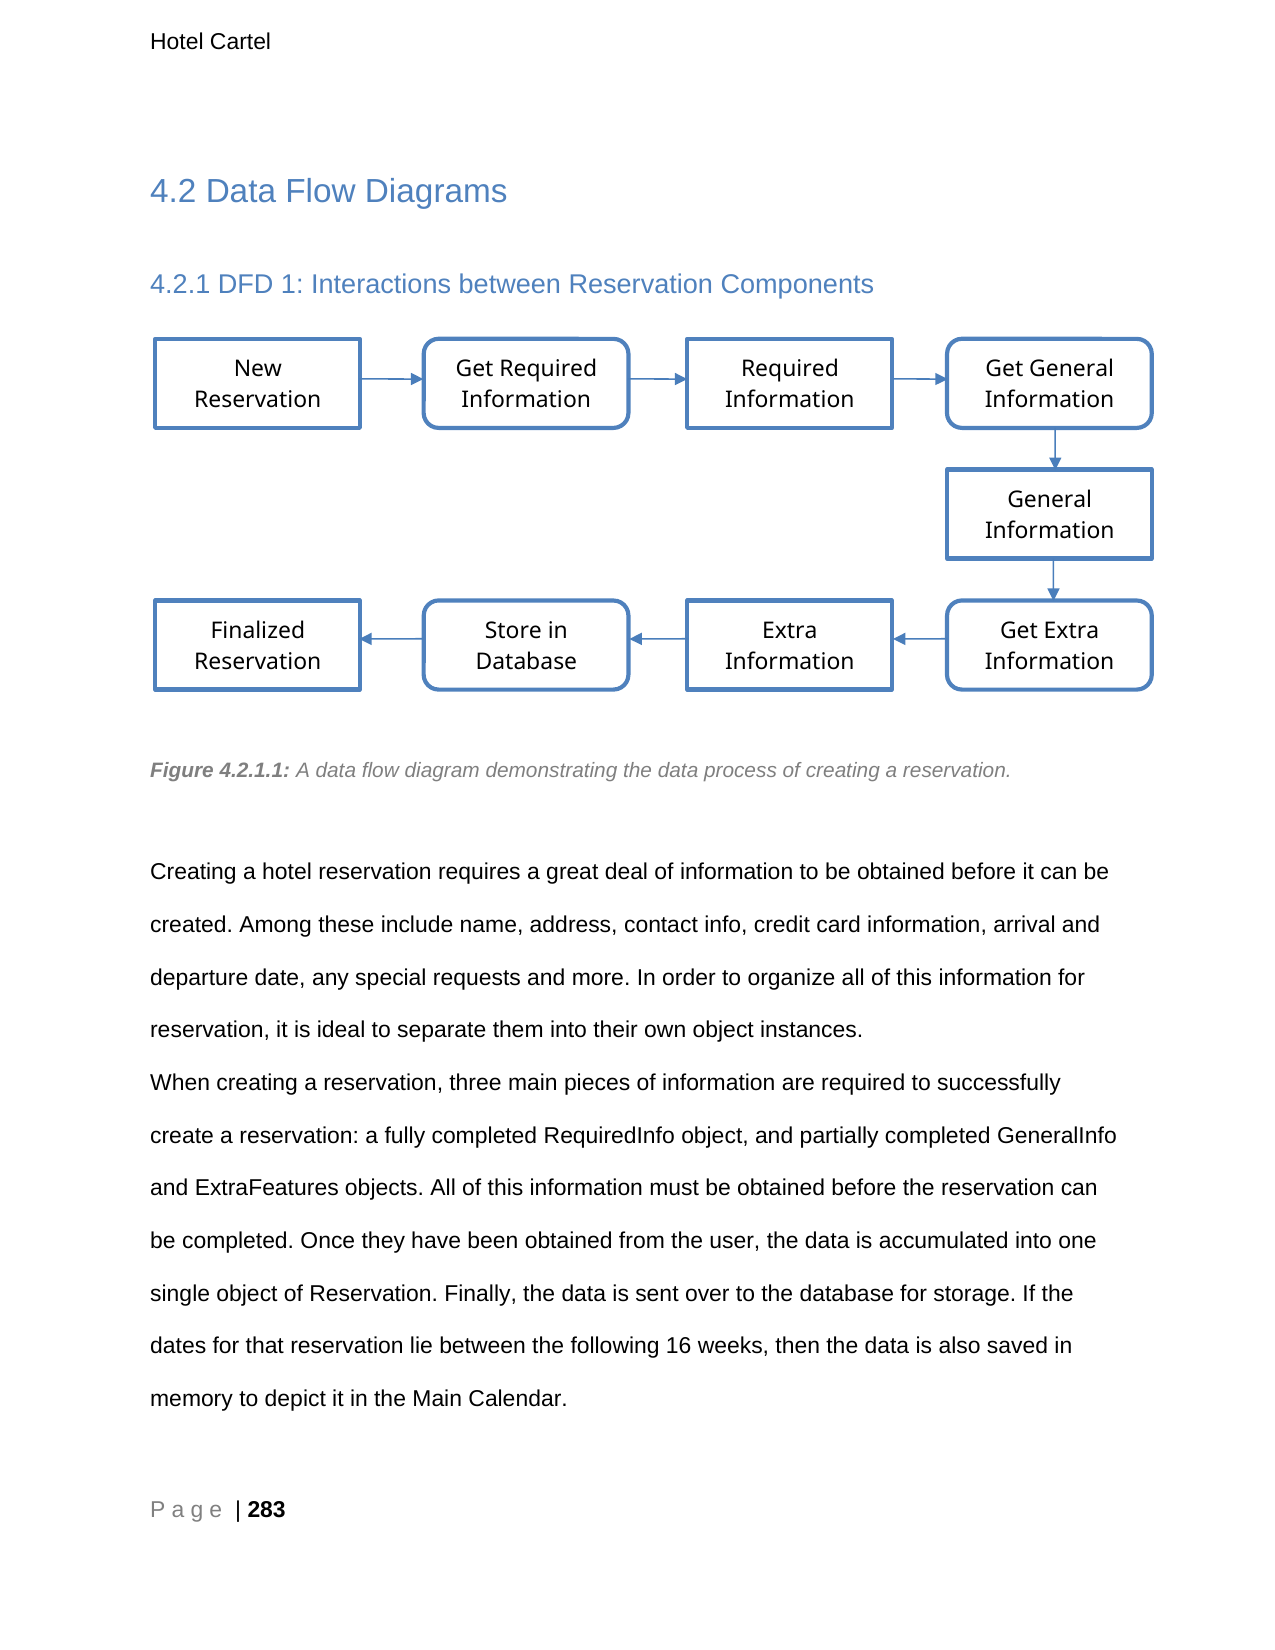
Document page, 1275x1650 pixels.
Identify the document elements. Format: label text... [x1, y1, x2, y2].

text Figure 4.2.1.1: A data flow diagram demonstrating the data process of creating a reservation. [150, 757, 1125, 781]
text Creating a hotel reservation requires a great deal of information to be obtained before it can be created. Among these include name, address, contact info, credit card information, arrival and departure date, any special requests and more. In order to organize all of this information for reservation, it is ideal to separate them into their own object instances. [150, 858, 1125, 1042]
subtitle 4.2.1 DFD 1: Interactions between Reservation Components [150, 268, 1125, 300]
text When creating a reservation, three main pieces of information are required to successfully create a reservation: a fully completed RequiredInfo object, and partially completed GeneralInfo and ExtraFeatures objects. All of this information must be obtained before the reservation can be completed. Once they have been obtained from the user, the data is accumulated into one single object of Reservation. Finally, the data is sent over to the database for storage. If the dates for that reservation lie between the following 16 weeks, then the data is also saved in memory to depict it in the Main Calendar. [150, 1069, 1125, 1411]
subtitle 4.2 Data Flow Diagrams [150, 171, 1125, 209]
